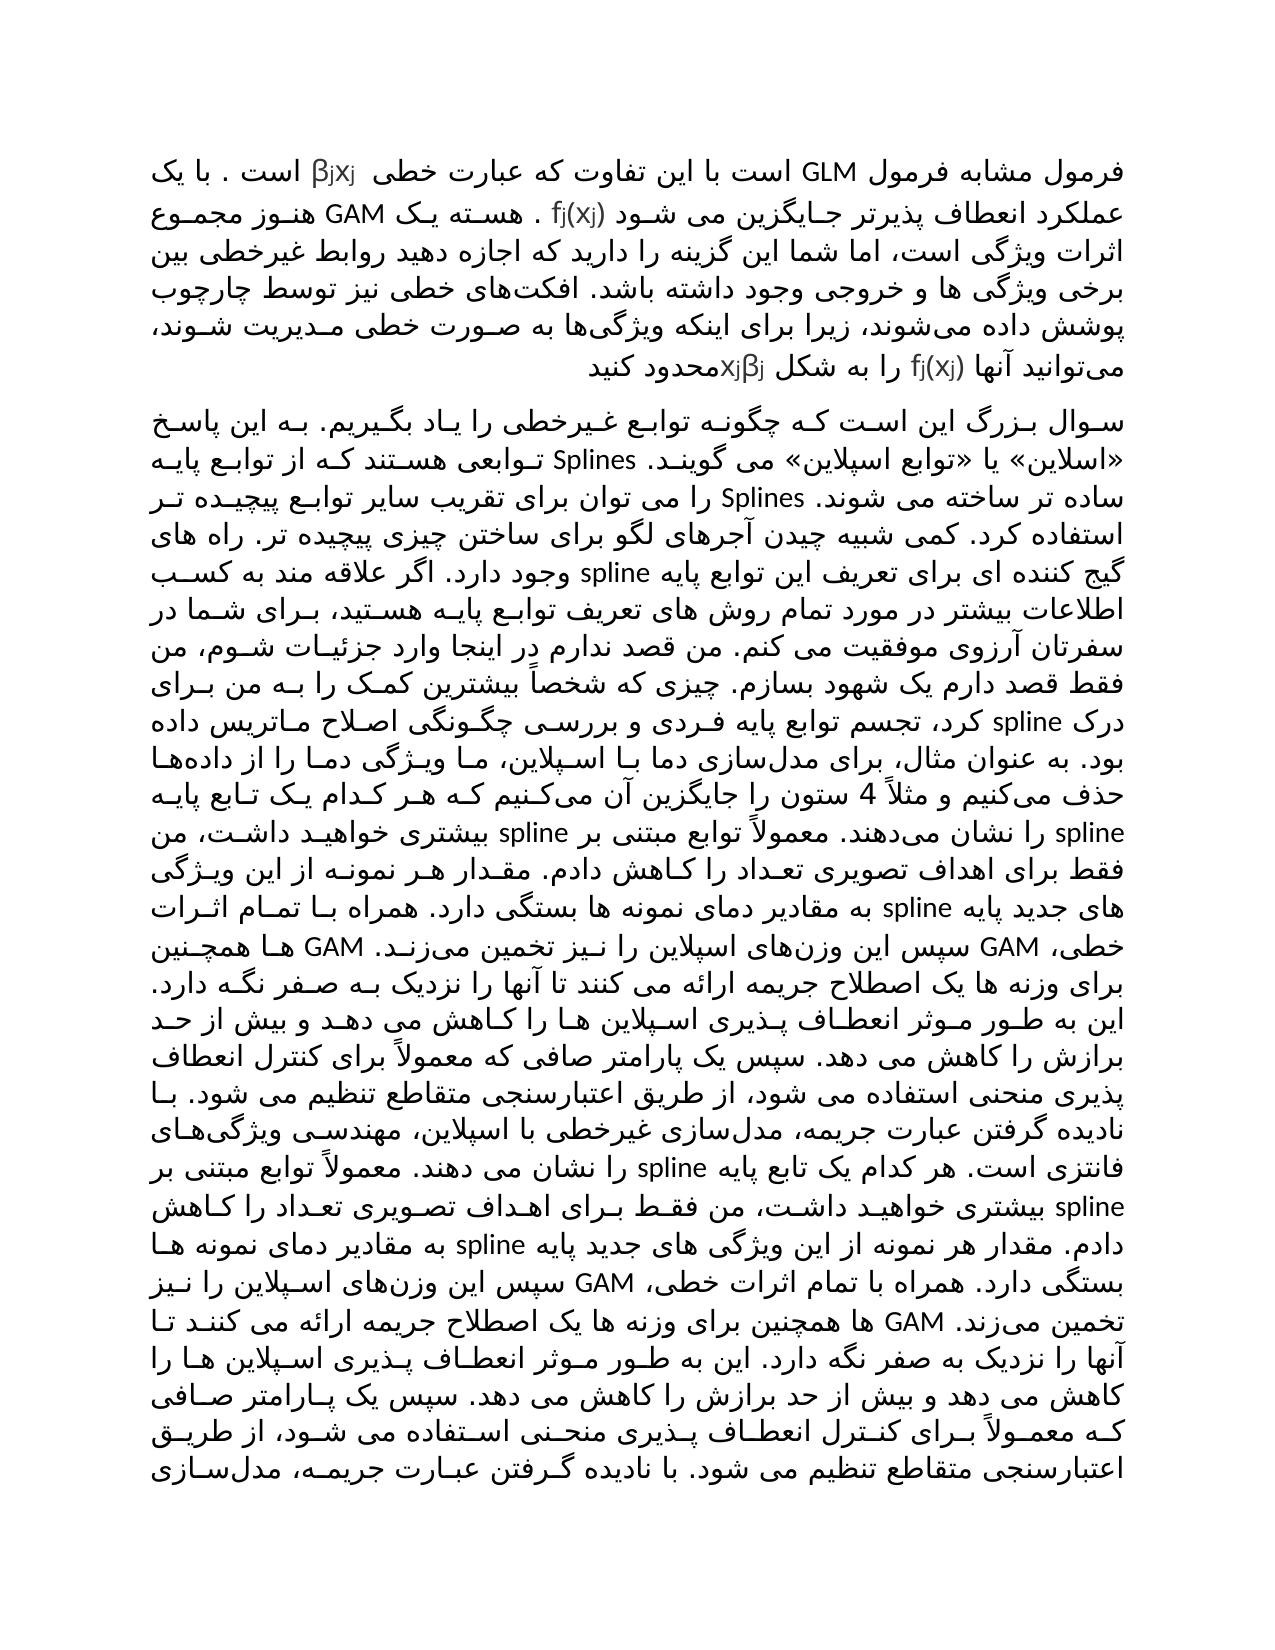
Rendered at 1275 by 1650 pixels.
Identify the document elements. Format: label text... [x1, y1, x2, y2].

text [150, 404, 1125, 1485]
text فرمول مشابه فرمول GLM است با این تفاوت که عبارت خطی βjxj است . با یک عملکرد انعطاف پذیرتر جایگزین می شود fj(xj) . هسته یک GAM هنوز مجموع اثرات ویژگی است، اما شما این گزینه را دارید که اجازه دهید روابط غیرخطی بین برخی ویژگی ها و خروجی وجود داشته باشد. افکت‌های خطی نیز توسط چارچوب پوشش داده می‌شوند، زیرا برای اینکه ویژگی‌ها به صورت خطی مدیریت شوند، می‌توانید آنها fj(xj) را به شکل xjβjمحدود کنید [150, 150, 1125, 384]
